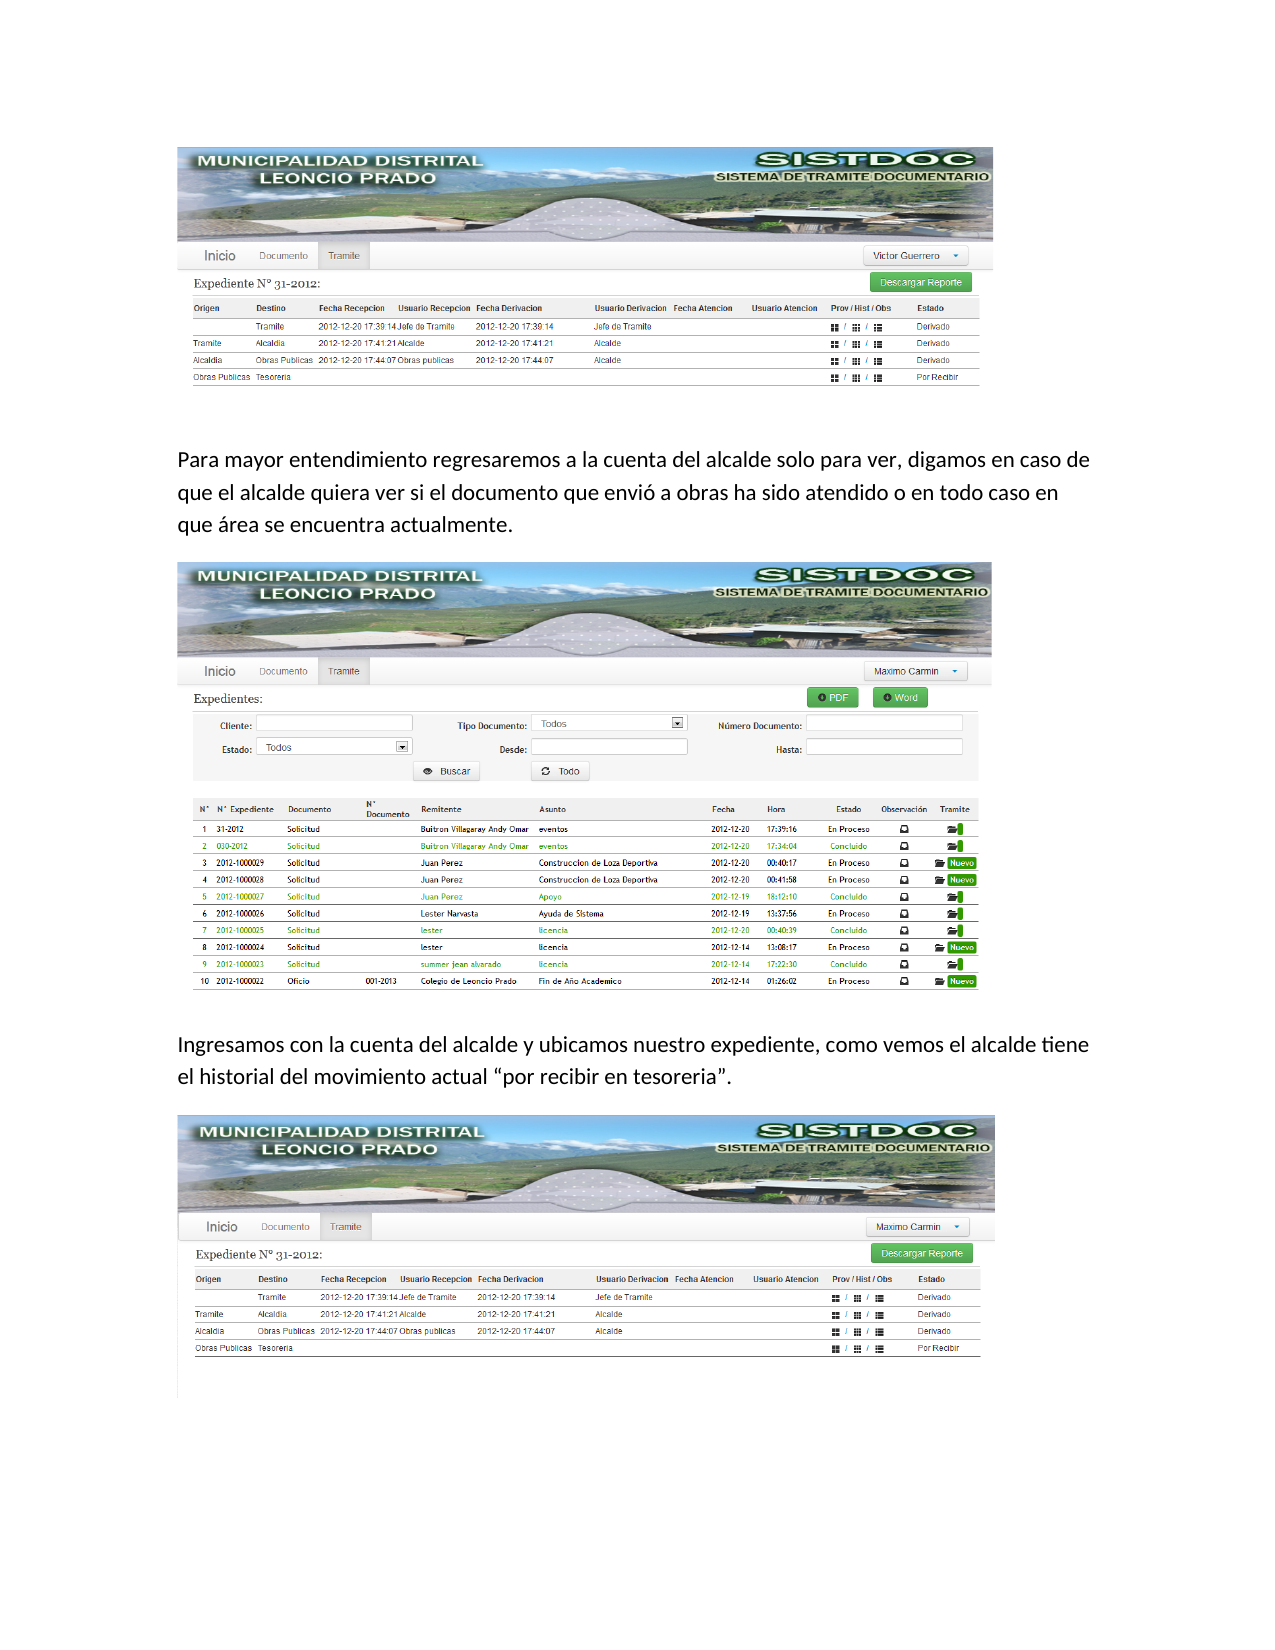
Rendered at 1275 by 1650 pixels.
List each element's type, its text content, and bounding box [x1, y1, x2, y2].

text Para mayor entendimiento regresaremos a la cuenta del alcalde solo para ver, digamos en caso de que el alcalde quiera ver si el documento que envió a obras ha sido atendido o en todo caso en que área se encuentra actualmente. [177, 445, 1098, 538]
picture [177, 562, 992, 1005]
picture [177, 147, 994, 421]
text Ingresamos con la cuenta del alcalde y ubicamos nuestro expediente, como vemos el alcalde tiene el historial del movimiento actual “por recibir en tesoreria”. [177, 1030, 1098, 1090]
picture [177, 1115, 995, 1398]
